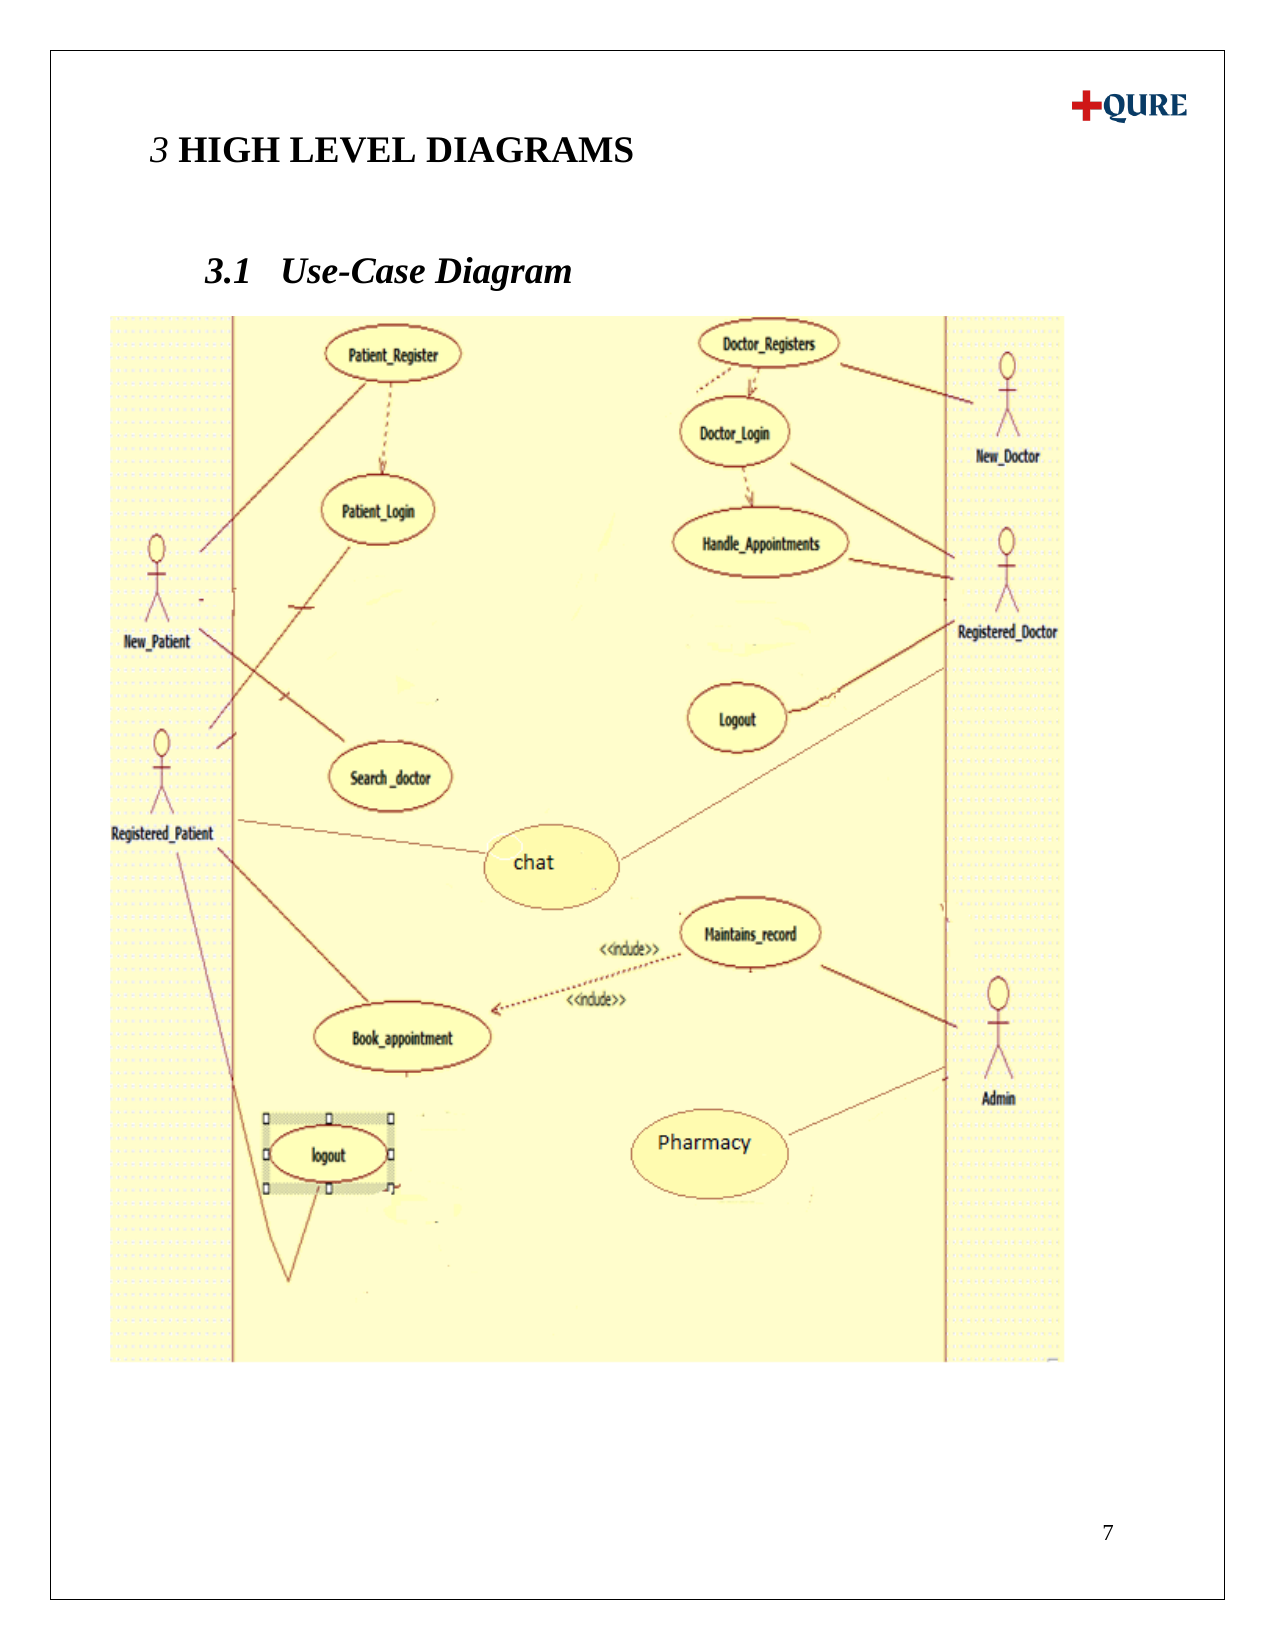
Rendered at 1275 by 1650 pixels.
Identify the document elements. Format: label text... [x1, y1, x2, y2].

picture [1065, 85, 1192, 128]
text 3.1 Use-Case Diagram [205, 249, 1192, 292]
picture [110, 316, 1065, 1403]
text 3 HIGH LEVEL DIAGRAMS [150, 128, 1192, 171]
